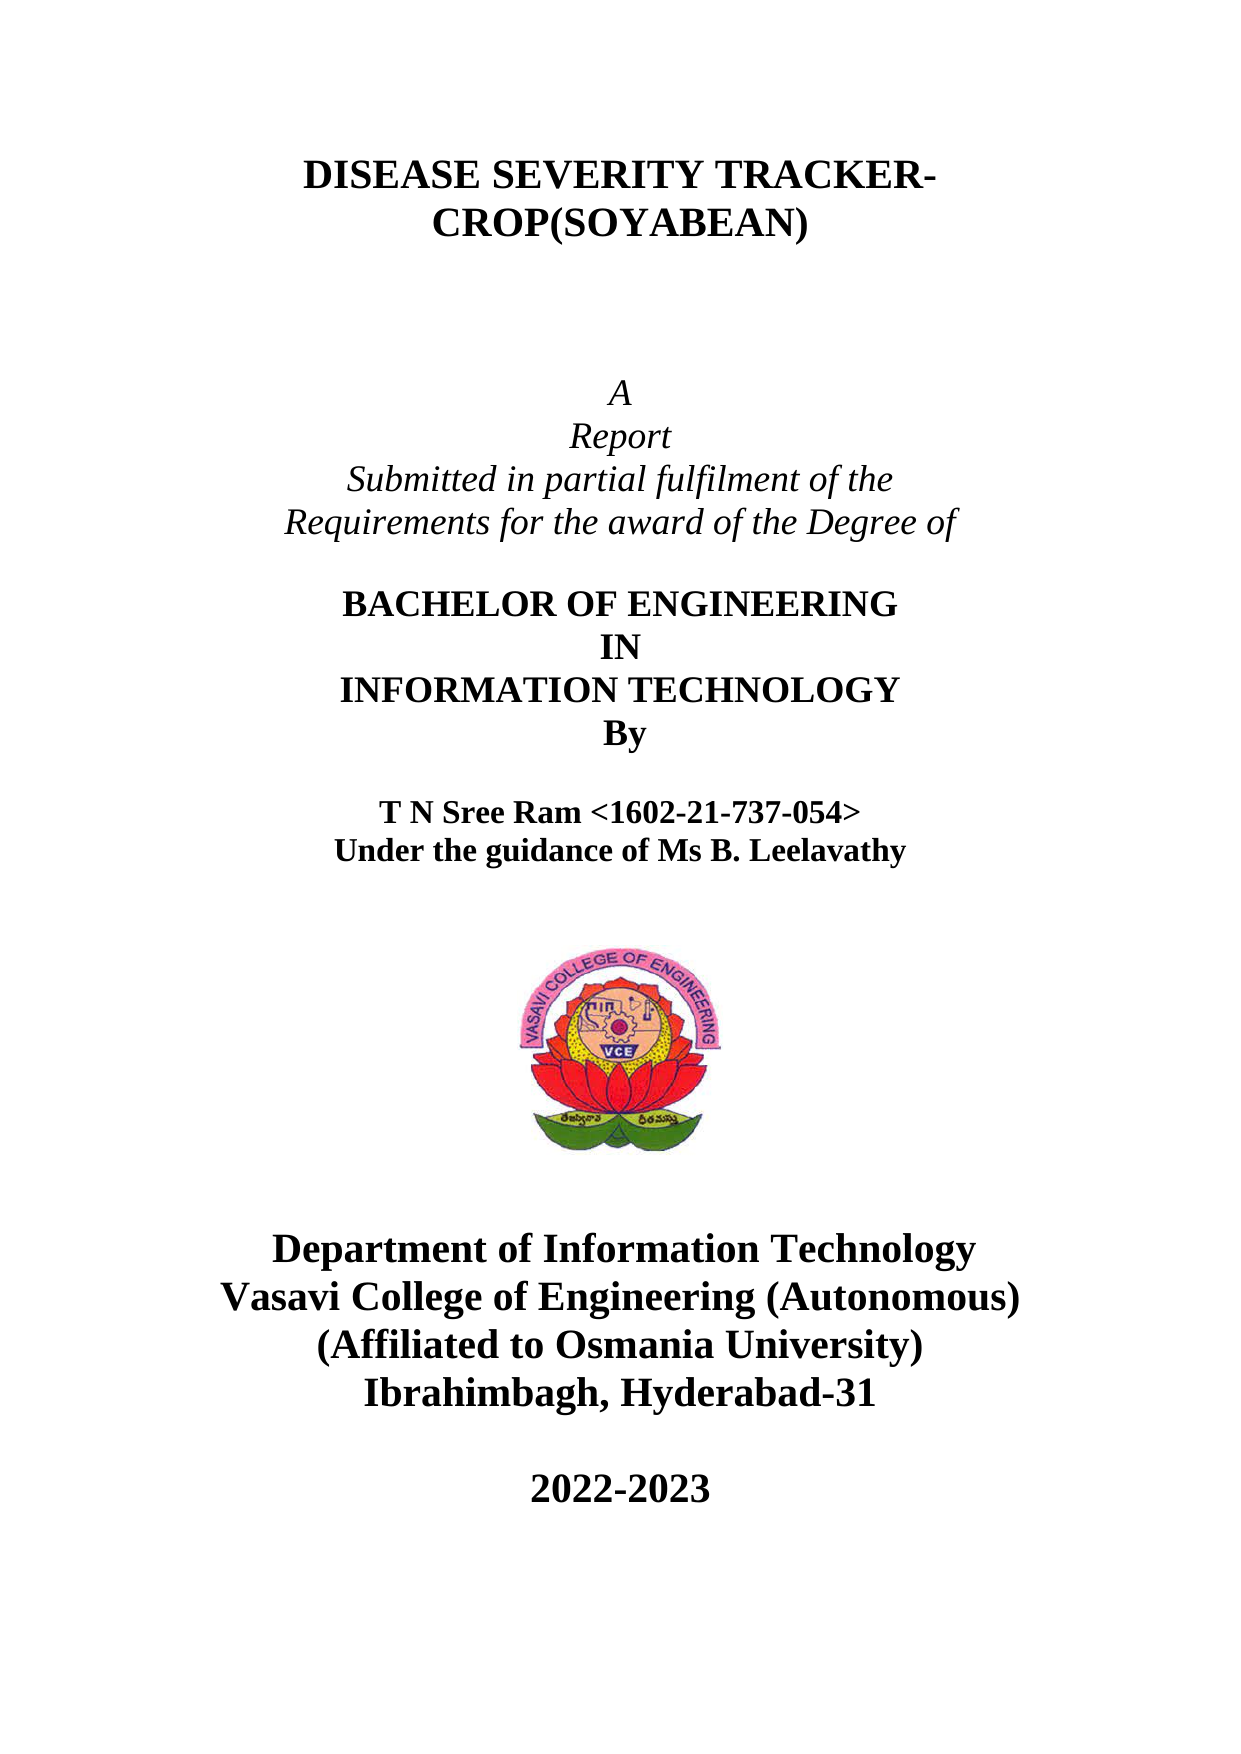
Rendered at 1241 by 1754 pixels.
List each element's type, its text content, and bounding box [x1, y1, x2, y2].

text Department of Information Technology [150, 1223, 1090, 1271]
text Vasavi College of Engineering (Autonomous) [150, 1271, 1090, 1319]
text DISEASE SEVERITY TRACKER-CROP(SOYABEAN) [150, 150, 1090, 246]
text IN [150, 624, 1090, 667]
picture [517, 945, 724, 1157]
text Under the guidance of Ms B. Leelavathy [150, 830, 1090, 869]
text Report [150, 413, 1090, 457]
text 2022-2023 [150, 1463, 1090, 1511]
text Ibrahimbagh, Hyderabad-31 [150, 1367, 1090, 1415]
text Submitted in partial fulfilment of the [150, 457, 1090, 500]
text BACHELOR OF ENGINEERING [150, 581, 1090, 624]
text T N Sree Ram <1602-21-737-054> [150, 792, 1090, 830]
text (Affiliated to Osmania University) [150, 1319, 1090, 1367]
text By [150, 711, 1090, 754]
text INFORMATION TECHNOLOGY [150, 667, 1090, 711]
text A [150, 370, 1090, 413]
text Requirements for the award of the Degree of [150, 500, 1090, 543]
